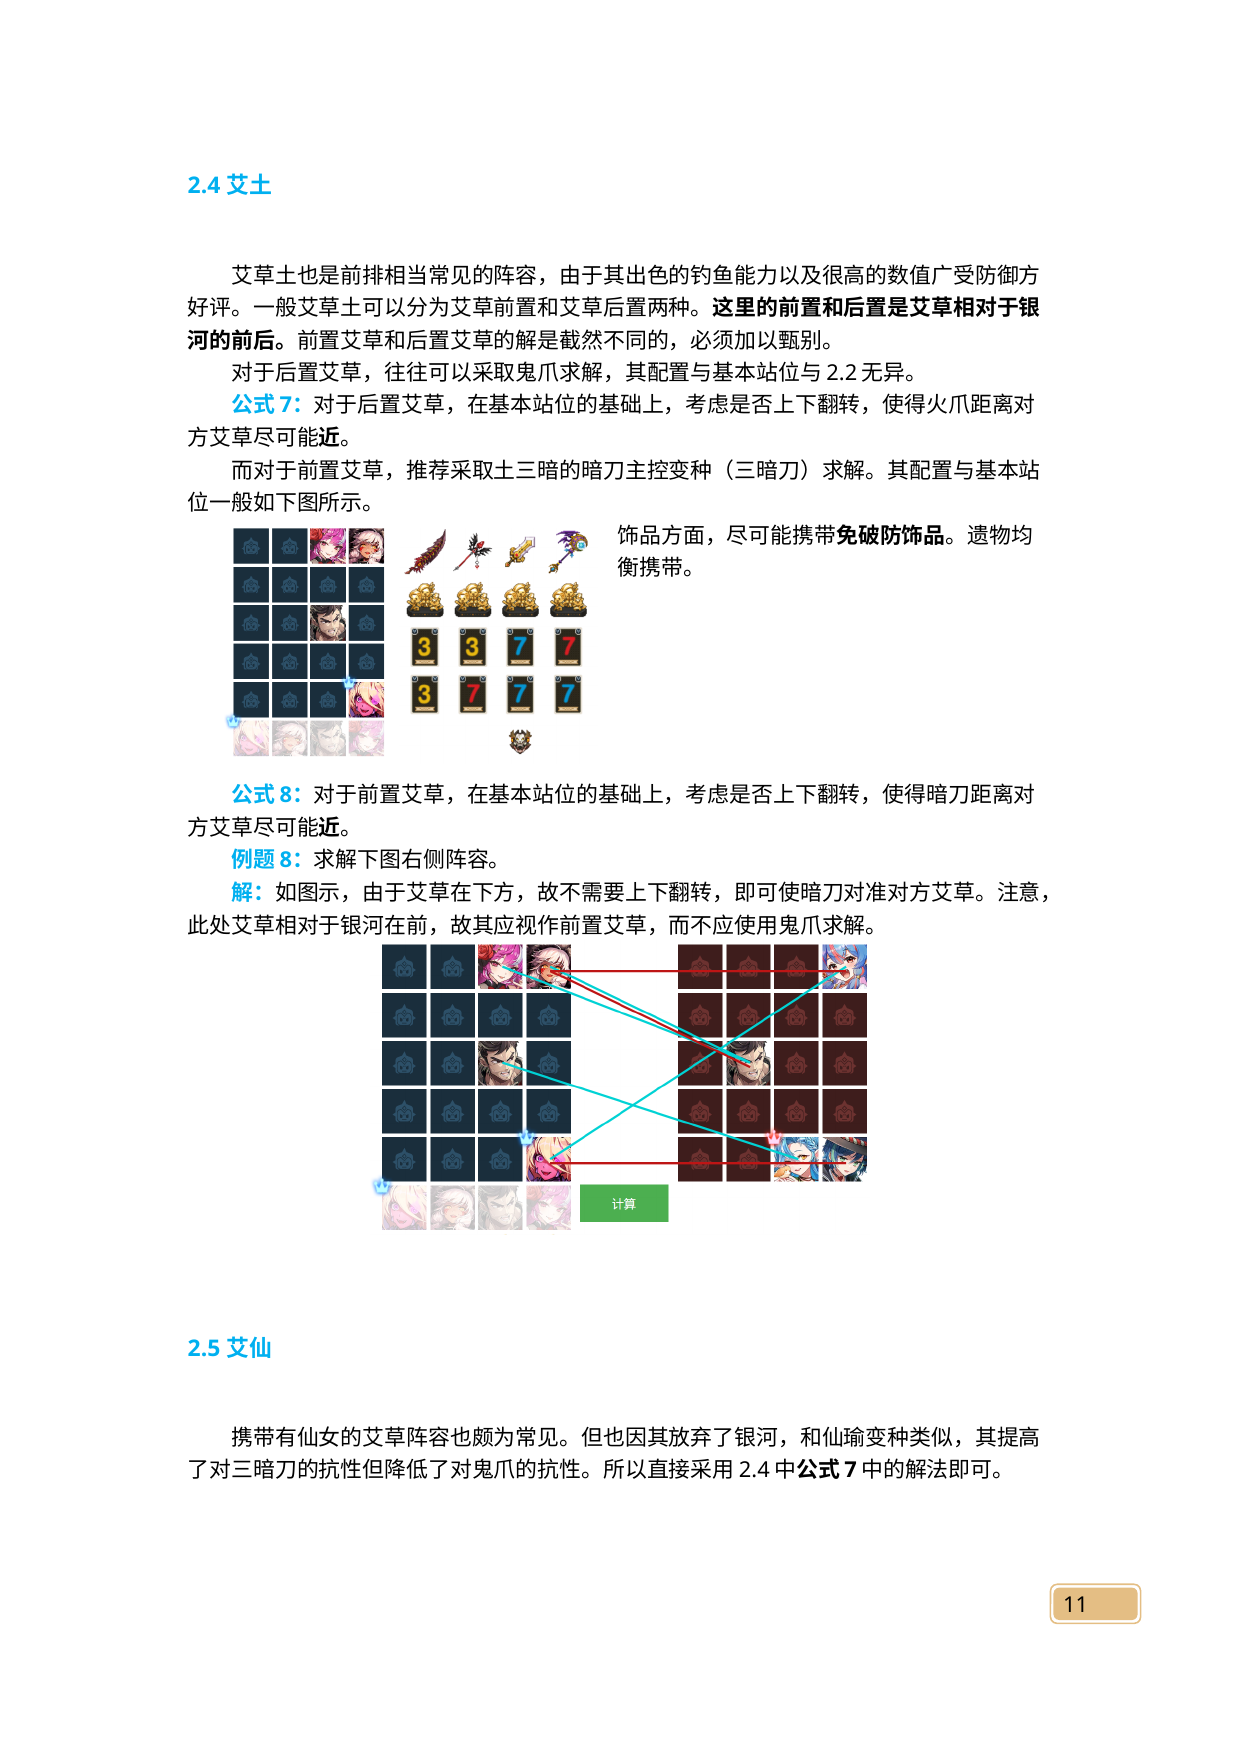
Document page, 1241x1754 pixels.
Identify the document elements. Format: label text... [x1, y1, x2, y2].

picture [398, 528, 599, 764]
picture [220, 522, 386, 758]
text 例题8：求解下图右侧阵容。 [187, 842, 1053, 875]
text 艾草土也是前排相当常见的阵容，由于其出色的钓鱼能力以及很高的数值广受防御方好评。一般艾草土可以分为艾草前置和艾草后置两种。这里的前置和后置是艾草相对于银河的前后。前置艾草和后置艾草的解是截然不同的，必须加以甄别。 [187, 257, 1053, 355]
picture [370, 939, 870, 1235]
text 携带有仙女的艾草阵容也颇为常见。但也因其放弃了银河，和仙瑜变种类似，其提高了对三暗刀的抗性但降低了对鬼爪的抗性。所以直接采用2.4中公式7中的解法即可。 [187, 1420, 1053, 1485]
text 解：如图示，由于艾草在下方，故不需要上下翻转，即可使暗刀对准对方艾草。注意，此处艾草相对于银河在前，故其应视作前置艾草，而不应使用鬼爪求解。 [187, 875, 1053, 940]
text 公式8：对于前置艾草，在基本站位的基础上，考虑是否上下翻转，使得暗刀距离对方艾草尽可能近。 [187, 777, 1053, 842]
text 对于后置艾草，往往可以采取鬼爪求解，其配置与基本站位与2.2无异。 [187, 355, 1053, 387]
text 2.5 艾仙 [187, 1314, 1053, 1379]
text 公式7：对于后置艾草，在基本站位的基础上，考虑是否上下翻转，使得火爪距离对方艾草尽可能近。 [187, 387, 1053, 452]
text 而对于前置艾草，推荐采取土三暗的暗刀主控变种（三暗刀）求解。其配置与基本站位一般如下图所示。 [187, 452, 1053, 517]
text 饰品方面，尽可能携带免破防饰品。遗物均衡携带。 [187, 517, 1053, 582]
text 2.4 艾土 [187, 151, 1053, 216]
